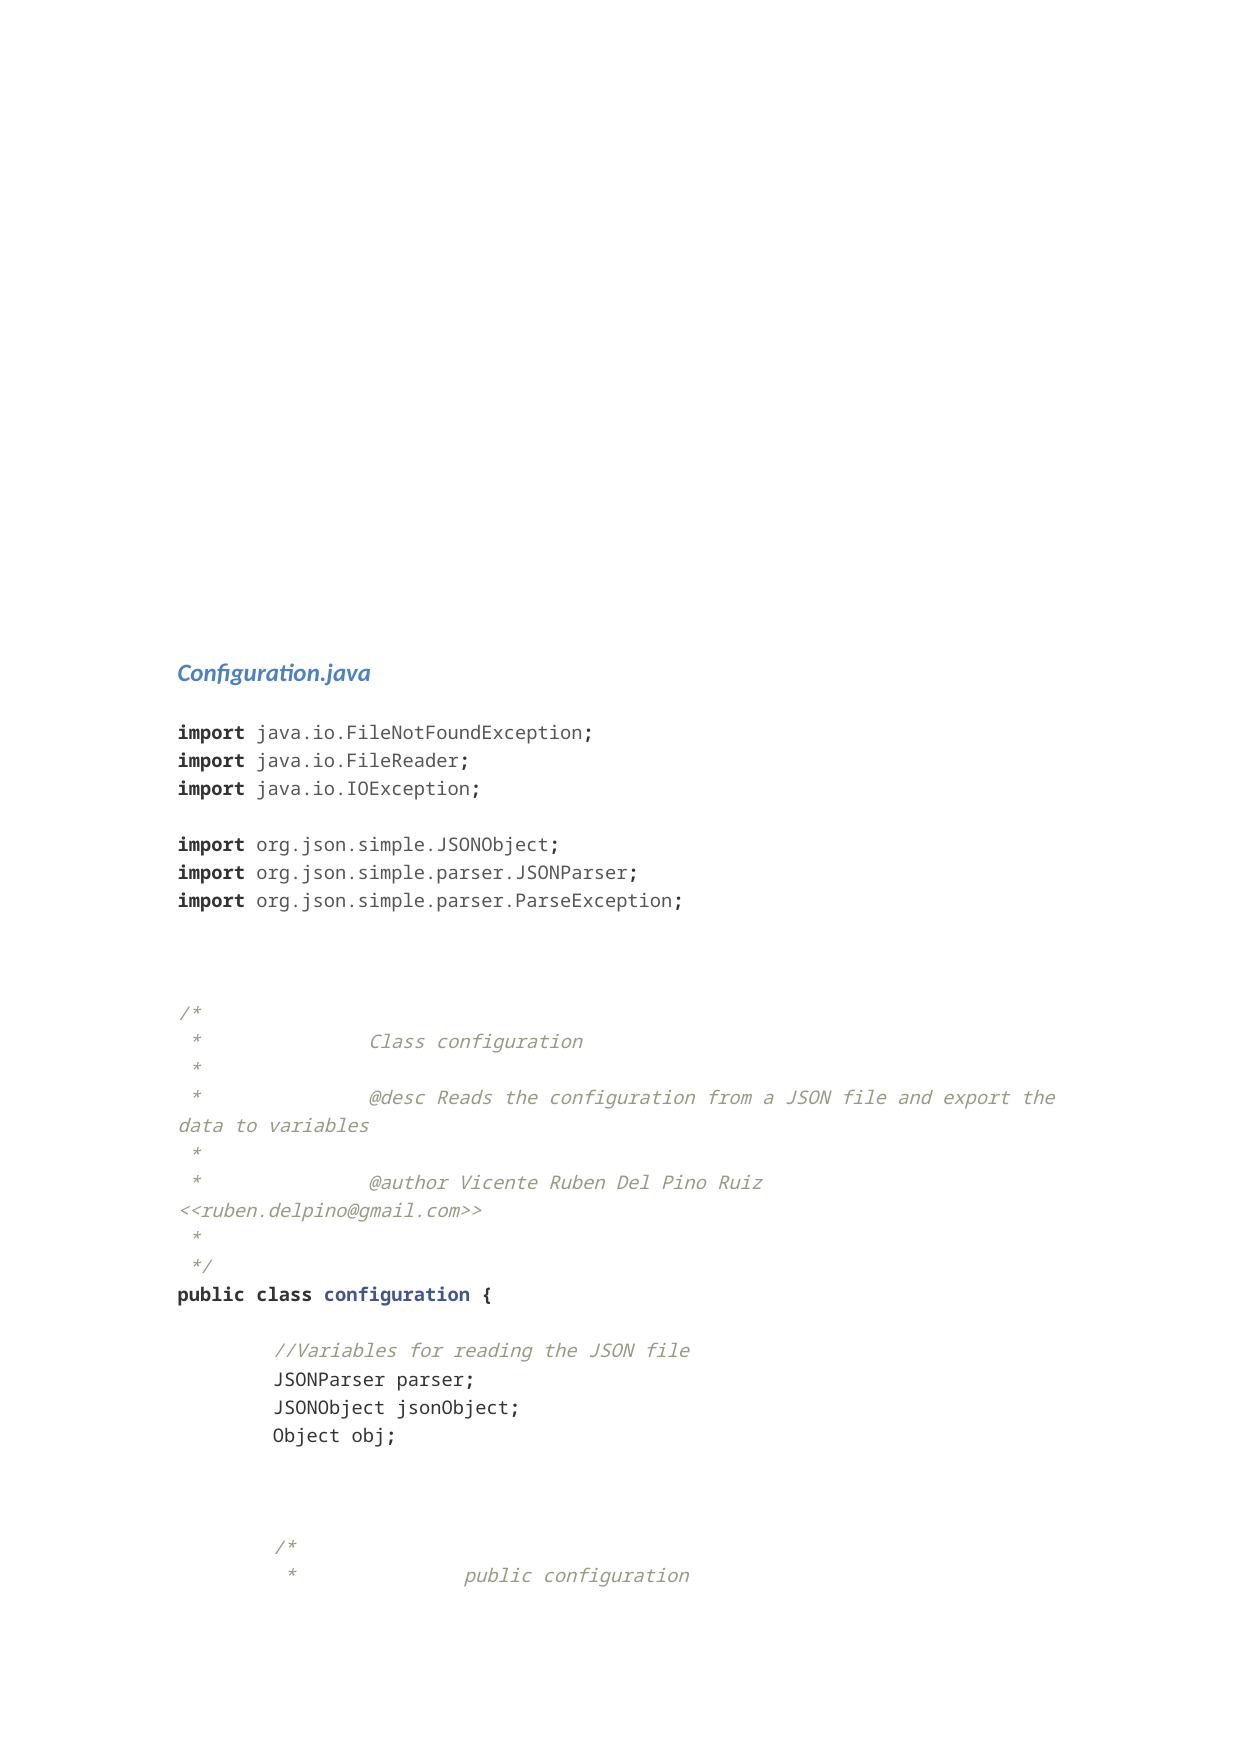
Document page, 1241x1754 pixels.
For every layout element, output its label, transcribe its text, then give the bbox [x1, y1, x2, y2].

text JSONObject jsonObject; [177, 1391, 1063, 1419]
text import org.json.simple.parser.ParseException; [177, 885, 1063, 913]
text * @desc Reads the configuration from a JSON file and export the data to variables [177, 1082, 1063, 1138]
text * [177, 1223, 1063, 1251]
text import java.io.IOException; [177, 773, 1063, 801]
text import java.io.FileNotFoundException; [177, 716, 1063, 744]
text /* [177, 1532, 1063, 1560]
text import org.json.simple.parser.JSONParser; [177, 857, 1063, 885]
text */ [177, 1251, 1063, 1279]
text JSONParser parser; [177, 1363, 1063, 1391]
text * Class configuration [177, 1026, 1063, 1054]
subtitle Configuration.java [177, 657, 1063, 688]
text //Variables for reading the JSON file [177, 1335, 1063, 1363]
text import org.json.simple.JSONObject; [177, 829, 1063, 857]
text import java.io.FileReader; [177, 744, 1063, 773]
text Object obj; [177, 1419, 1063, 1448]
text * [177, 1138, 1063, 1166]
text * @author Vicente Ruben Del Pino Ruiz <<ruben.delpino@gmail.com>> [177, 1166, 1063, 1223]
text public class configuration { [177, 1279, 1063, 1307]
text * public configuration [177, 1560, 1063, 1588]
text * [177, 1054, 1063, 1082]
text /* [177, 998, 1063, 1026]
